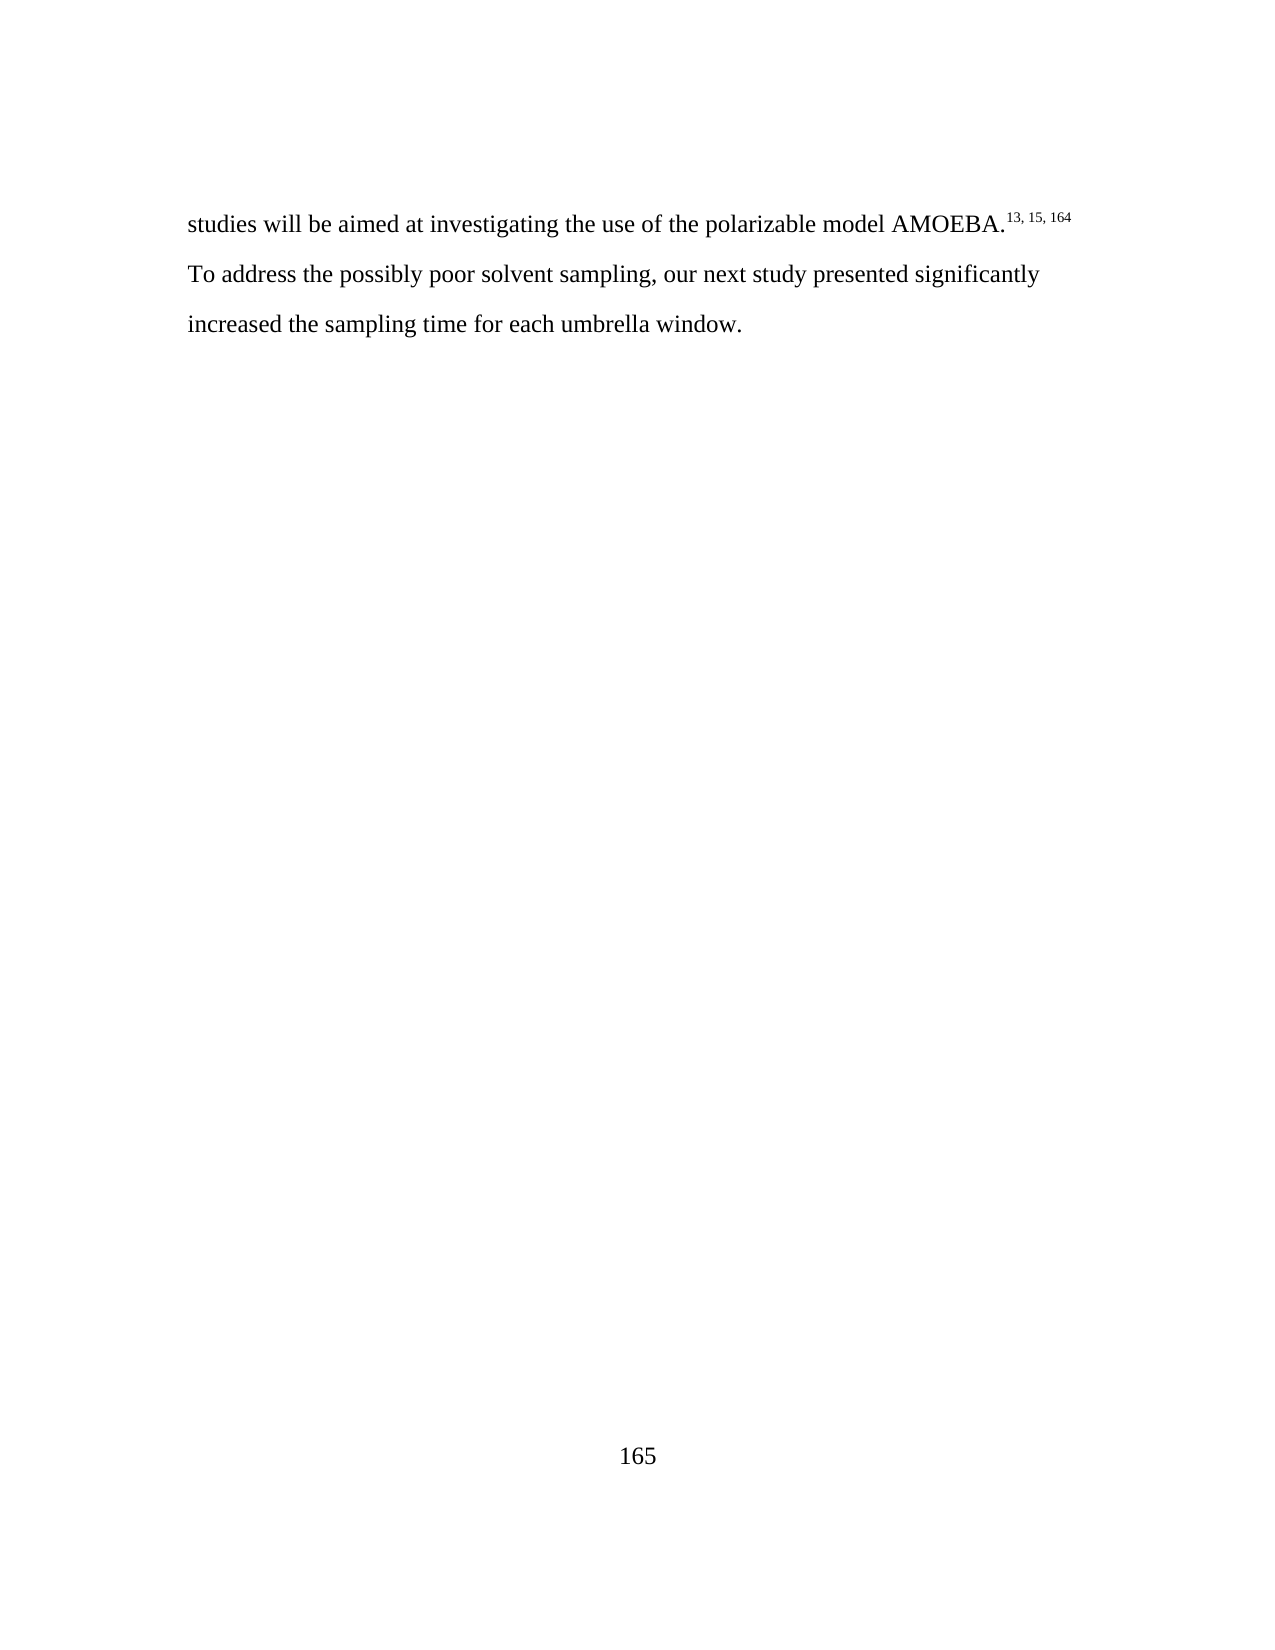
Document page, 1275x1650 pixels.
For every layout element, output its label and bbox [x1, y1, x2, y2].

text [187, 187, 1087, 337]
